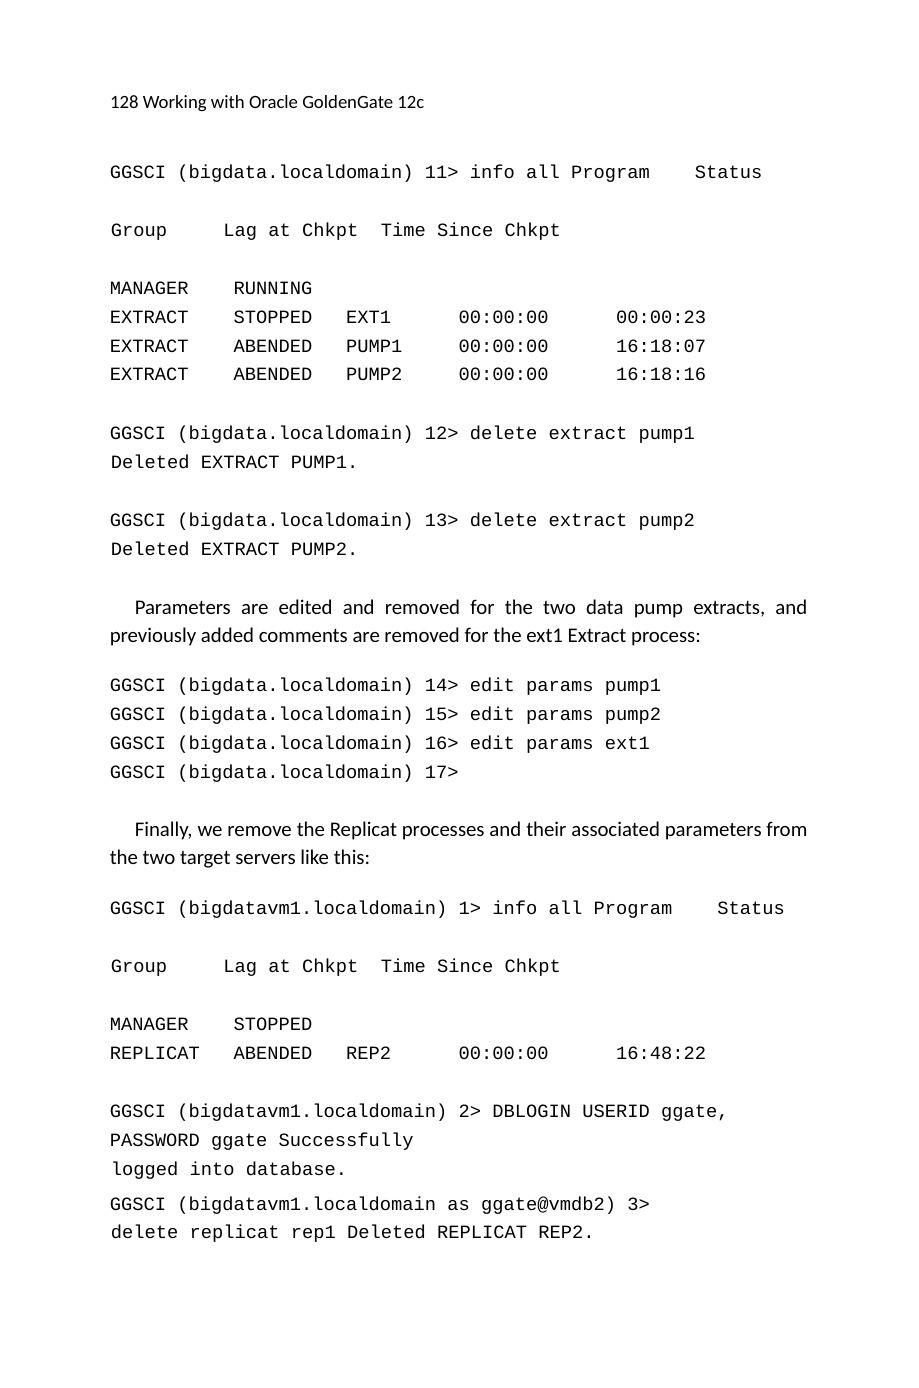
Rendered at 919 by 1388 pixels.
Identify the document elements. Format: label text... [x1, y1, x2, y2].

text GGSCI (bigdata.localdomain) 15> edit params pump2 [109, 705, 808, 726]
text GGSCI (bigdata.localdomain) 13> delete extract pump2 Deleted EXTRACT PUMP2. [109, 511, 773, 561]
text Parameters are edited and removed for the two data pump extracts, and previously added comments are removed for the ext1 Extract process: [109, 594, 808, 647]
text GGSCI (bigdata.localdomain) 12> delete extract pump1 Deleted EXTRACT PUMP1. [109, 423, 773, 474]
text GGSCI (bigdata.localdomain) 14> edit params pump1 [109, 676, 808, 697]
text EXTRACT ABENDED PUMP2 00:00:00 16:18:16 [109, 365, 808, 386]
text EXTRACT ABENDED PUMP1 00:00:00 16:18:07 [109, 336, 808, 358]
text REPLICAT ABENDED REP2 00:00:00 16:48:22 [109, 1043, 808, 1065]
text GGSCI (bigdatavm1.localdomain) 2> DBLOGIN USERID ggate, [109, 1102, 808, 1123]
text GGSCI (bigdatavm1.localdomain as ggate@vmdb2) 3> delete replicat rep1 Deleted REPLICAT REP2. [109, 1194, 728, 1244]
text MANAGER RUNNING [109, 279, 808, 300]
text GGSCI (bigdata.localdomain) 17> [109, 762, 808, 784]
text MANAGER STOPPED [109, 1015, 808, 1036]
text GGSCI (bigdatavm1.localdomain) 1> info all Program Status Group Lag at Chkpt Time Since Chkpt [109, 898, 796, 978]
text Finally, we remove the Replicat processes and their associated parameters from the two target servers like this: [109, 816, 808, 870]
text EXTRACT STOPPED EXT1 00:00:00 00:00:23 [109, 307, 808, 329]
text GGSCI (bigdata.localdomain) 11> info all Program Status Group Lag at Chkpt Time Since Chkpt [109, 162, 796, 242]
text GGSCI (bigdata.localdomain) 16> edit params ext1 [109, 733, 808, 755]
text PASSWORD ggate Successfully logged into database. [109, 1131, 492, 1181]
